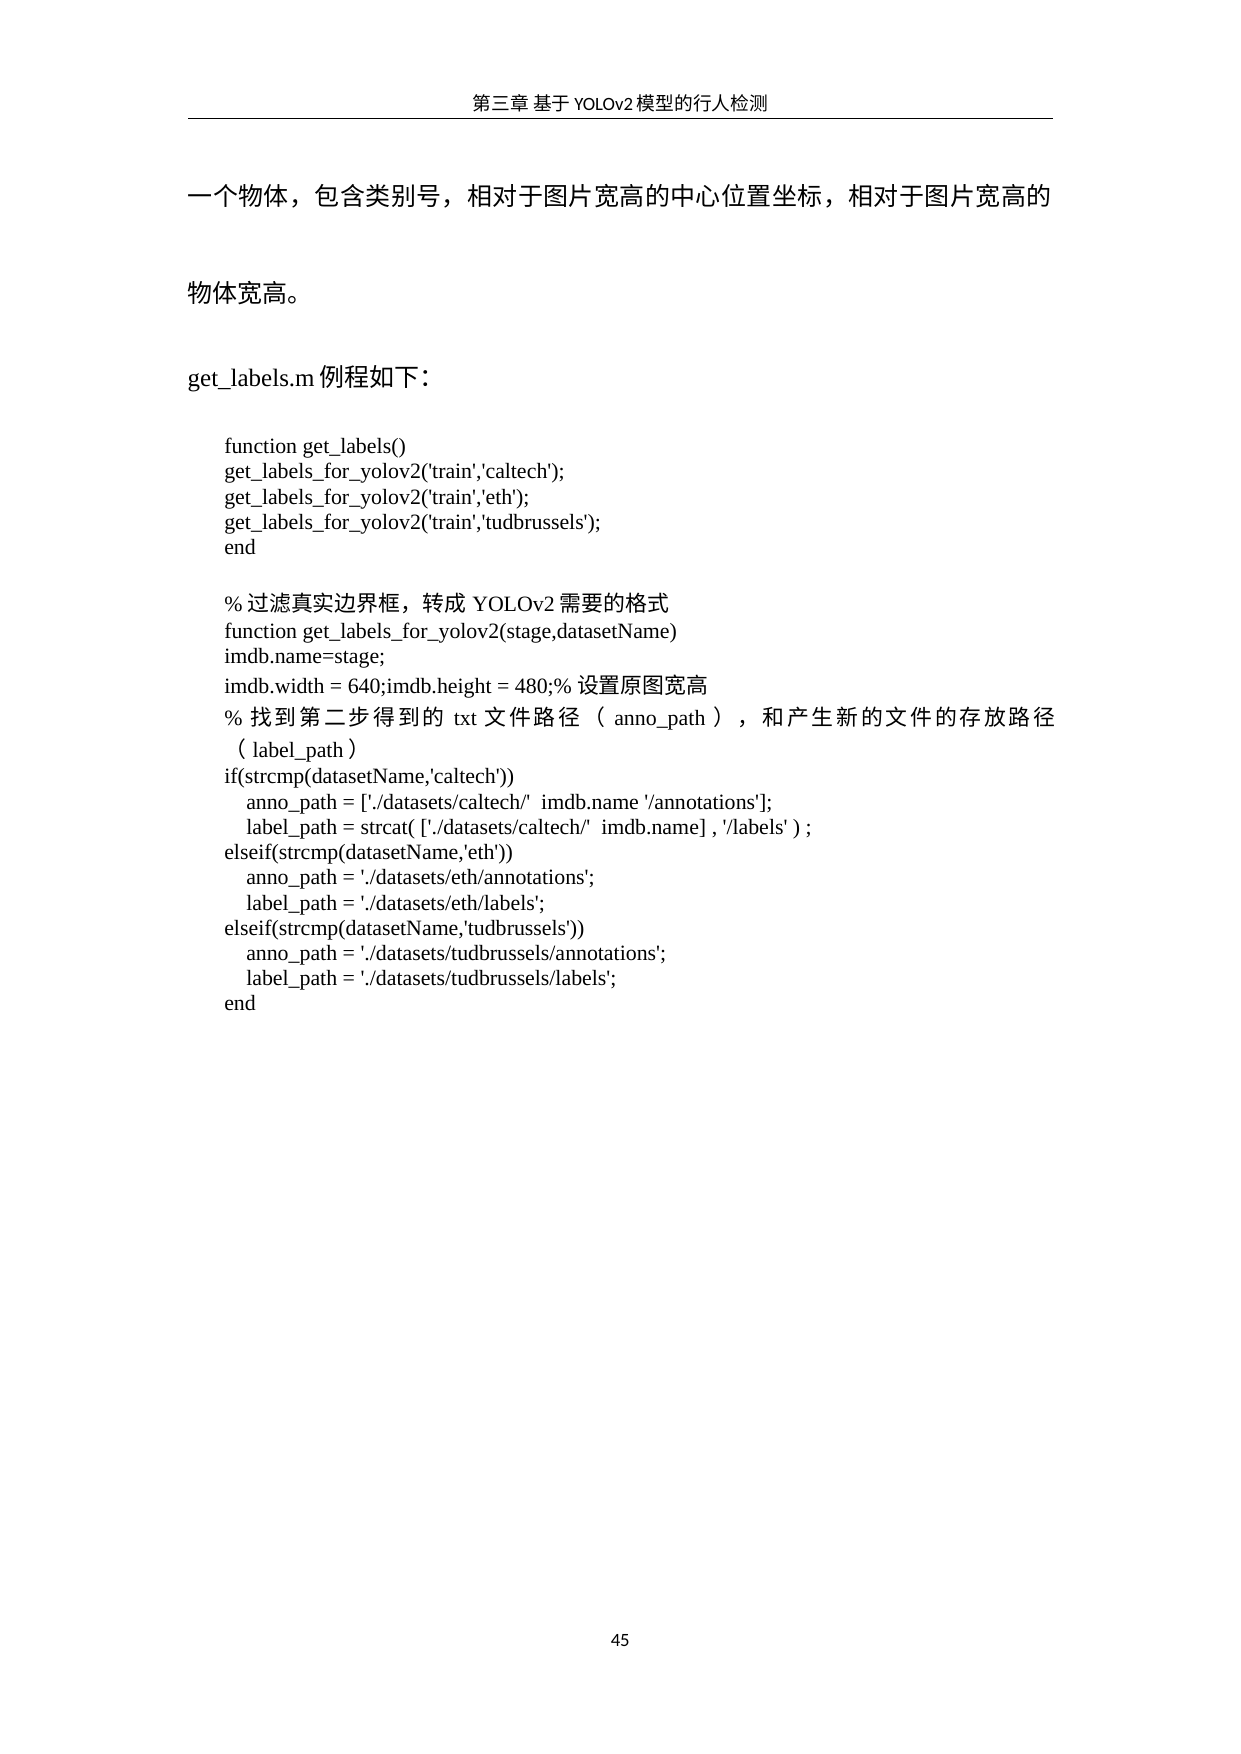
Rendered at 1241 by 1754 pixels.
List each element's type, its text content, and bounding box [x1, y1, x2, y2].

text get_labels.m例程如下： [187, 343, 1053, 408]
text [187, 162, 1053, 324]
